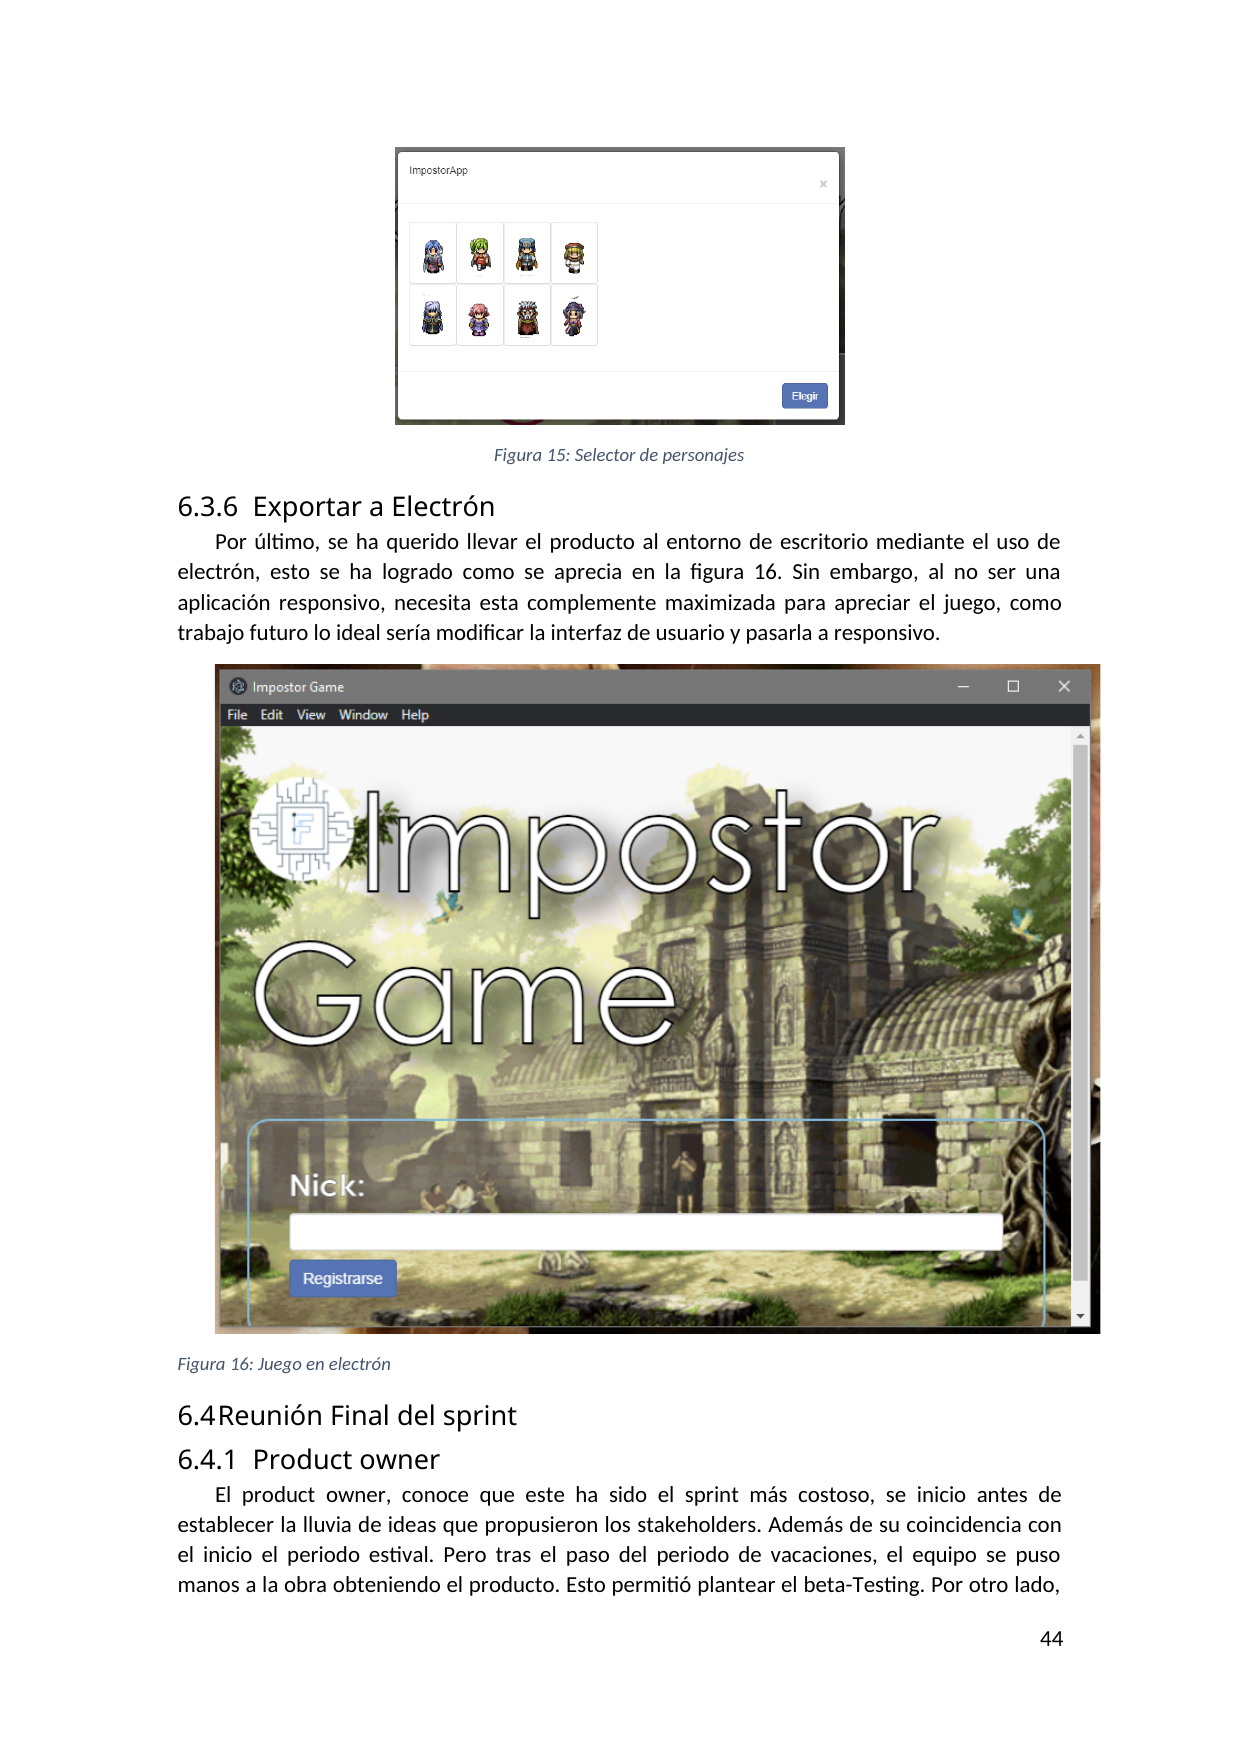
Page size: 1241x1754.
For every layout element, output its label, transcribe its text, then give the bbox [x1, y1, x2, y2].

subtitle Product owner [177, 1440, 1063, 1477]
subtitle Exportar a Electrón [177, 487, 1063, 524]
picture [214, 664, 1101, 1334]
text Figura : Selector de personajes [177, 444, 1063, 467]
picture [395, 147, 845, 425]
subtitle Reunión Final del sprint [177, 1396, 1063, 1433]
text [177, 1480, 1063, 1598]
text Por último, se ha querido llevar el producto al entorno de escritorio mediante el uso de electrón, esto se ha logrado como se aprecia en la figura 16. Sin embargo, al no ser una aplicación responsivo, necesita esta complemente maximizada para apreciar el juego, como trabajo futuro lo ideal sería modificar la interfaz de usuario y pasarla a responsivo. [177, 527, 1063, 646]
text Figura : Juego en electrón [177, 1352, 1063, 1375]
